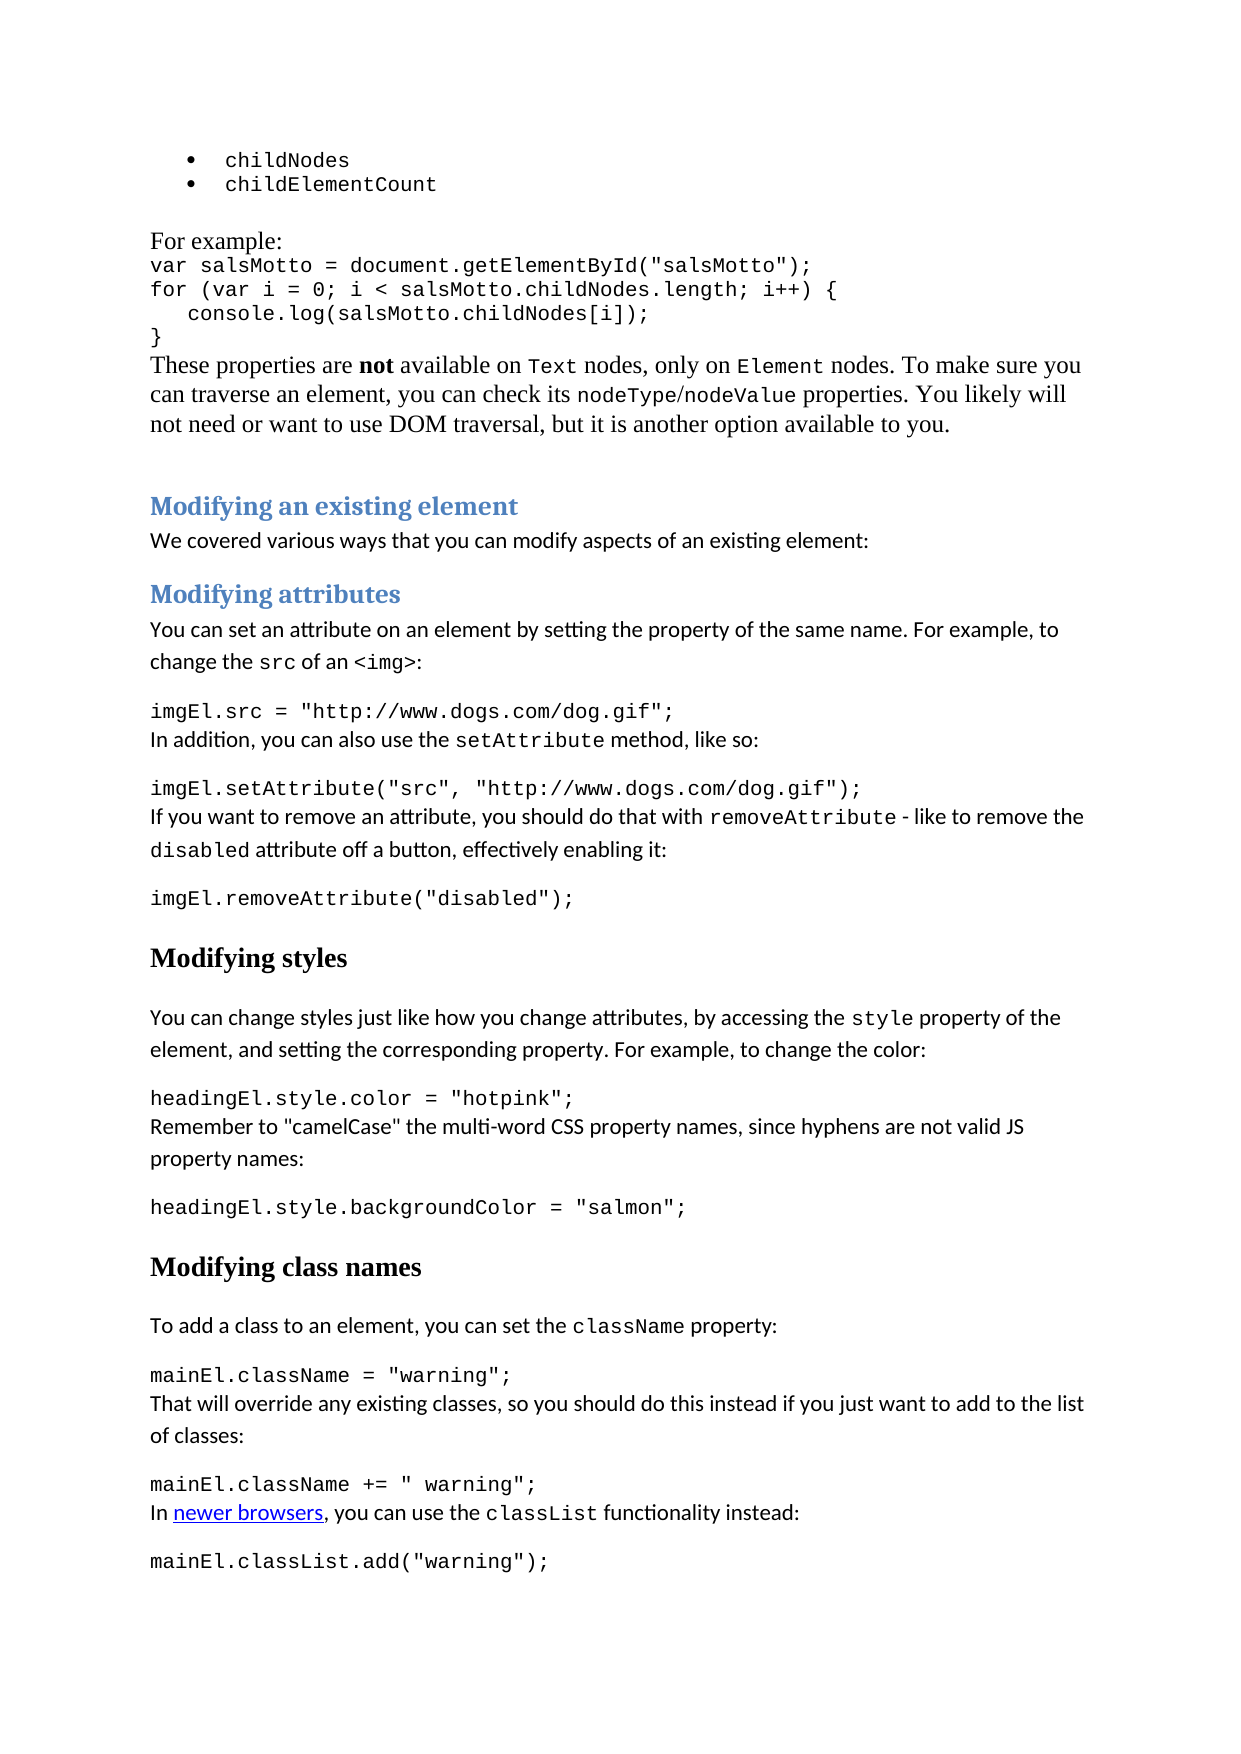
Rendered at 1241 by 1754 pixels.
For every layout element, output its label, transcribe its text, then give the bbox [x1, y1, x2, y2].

text } [150, 326, 1090, 350]
text These properties are not available on Text nodes, only on Element nodes. To make sure you can traverse an element, you can check its nodeType/nodeValue properties. You likely will not need or want to use DOM traversal, but it is another option available to you. [150, 350, 1090, 438]
text imgEl.setAttribute("src", "http://www.dogs.com/dog.gif"); [150, 778, 1090, 802]
text For example: [150, 226, 1090, 255]
text for (var i = 0; i < salsMotto.childNodes.length; i++) { [150, 279, 1090, 302]
text mainEl.className = "warning"; [150, 1365, 1090, 1389]
text console.log(salsMotto.childNodes[i]); [150, 302, 1090, 326]
text imgEl.src = "http://www.dogs.com/dog.gif"; [150, 701, 1090, 725]
text mainEl.className += " warning"; [150, 1474, 1090, 1498]
subtitle Modifying an existing element [150, 491, 1090, 522]
text If you want to remove an attribute, you should do that with removeAttribute - like to remove the disabled attribute off a button, effectively enabling it: [150, 802, 1090, 863]
text imgEl.removeAttribute("disabled"); [150, 888, 1090, 912]
subtitle Modifying attributes [150, 579, 1090, 611]
text You can change styles just like how you change attributes, by accessing the style property of the element, and setting the corresponding property. For example, to change the color: [150, 1003, 1090, 1063]
list childNodes [187, 150, 1090, 174]
text Remember to "camelCase" the multi-word CSS property names, since hyphens are not valid JS property names: [150, 1112, 1090, 1172]
text In addition, you can also use the setAttribute method, like so: [150, 725, 1090, 753]
text You can set an attribute on an element by setting the property of the same name. For example, to change the src of an <img>: [150, 615, 1090, 676]
text In newer browsers, you can use the classList functionality instead: [150, 1498, 1090, 1526]
text To add a class to an element, you can set the className property: [150, 1312, 1090, 1340]
text We covered various ways that you can modify aspects of an existing element: [150, 526, 1090, 554]
text headingEl.style.color = "hotpink"; [150, 1088, 1090, 1112]
subtitle Modifying class names [150, 1250, 1090, 1282]
text That will override any existing classes, so you should do this instead if you just want to add to the list of classes: [150, 1389, 1090, 1449]
text headingEl.style.backgroundColor = "salmon"; [150, 1197, 1090, 1221]
text var salsMotto = document.getElementById("salsMotto"); [150, 255, 1090, 279]
text mainEl.classList.add("warning"); [150, 1551, 1090, 1575]
list childElementCount [187, 174, 1090, 197]
subtitle Modifying styles [150, 941, 1090, 973]
